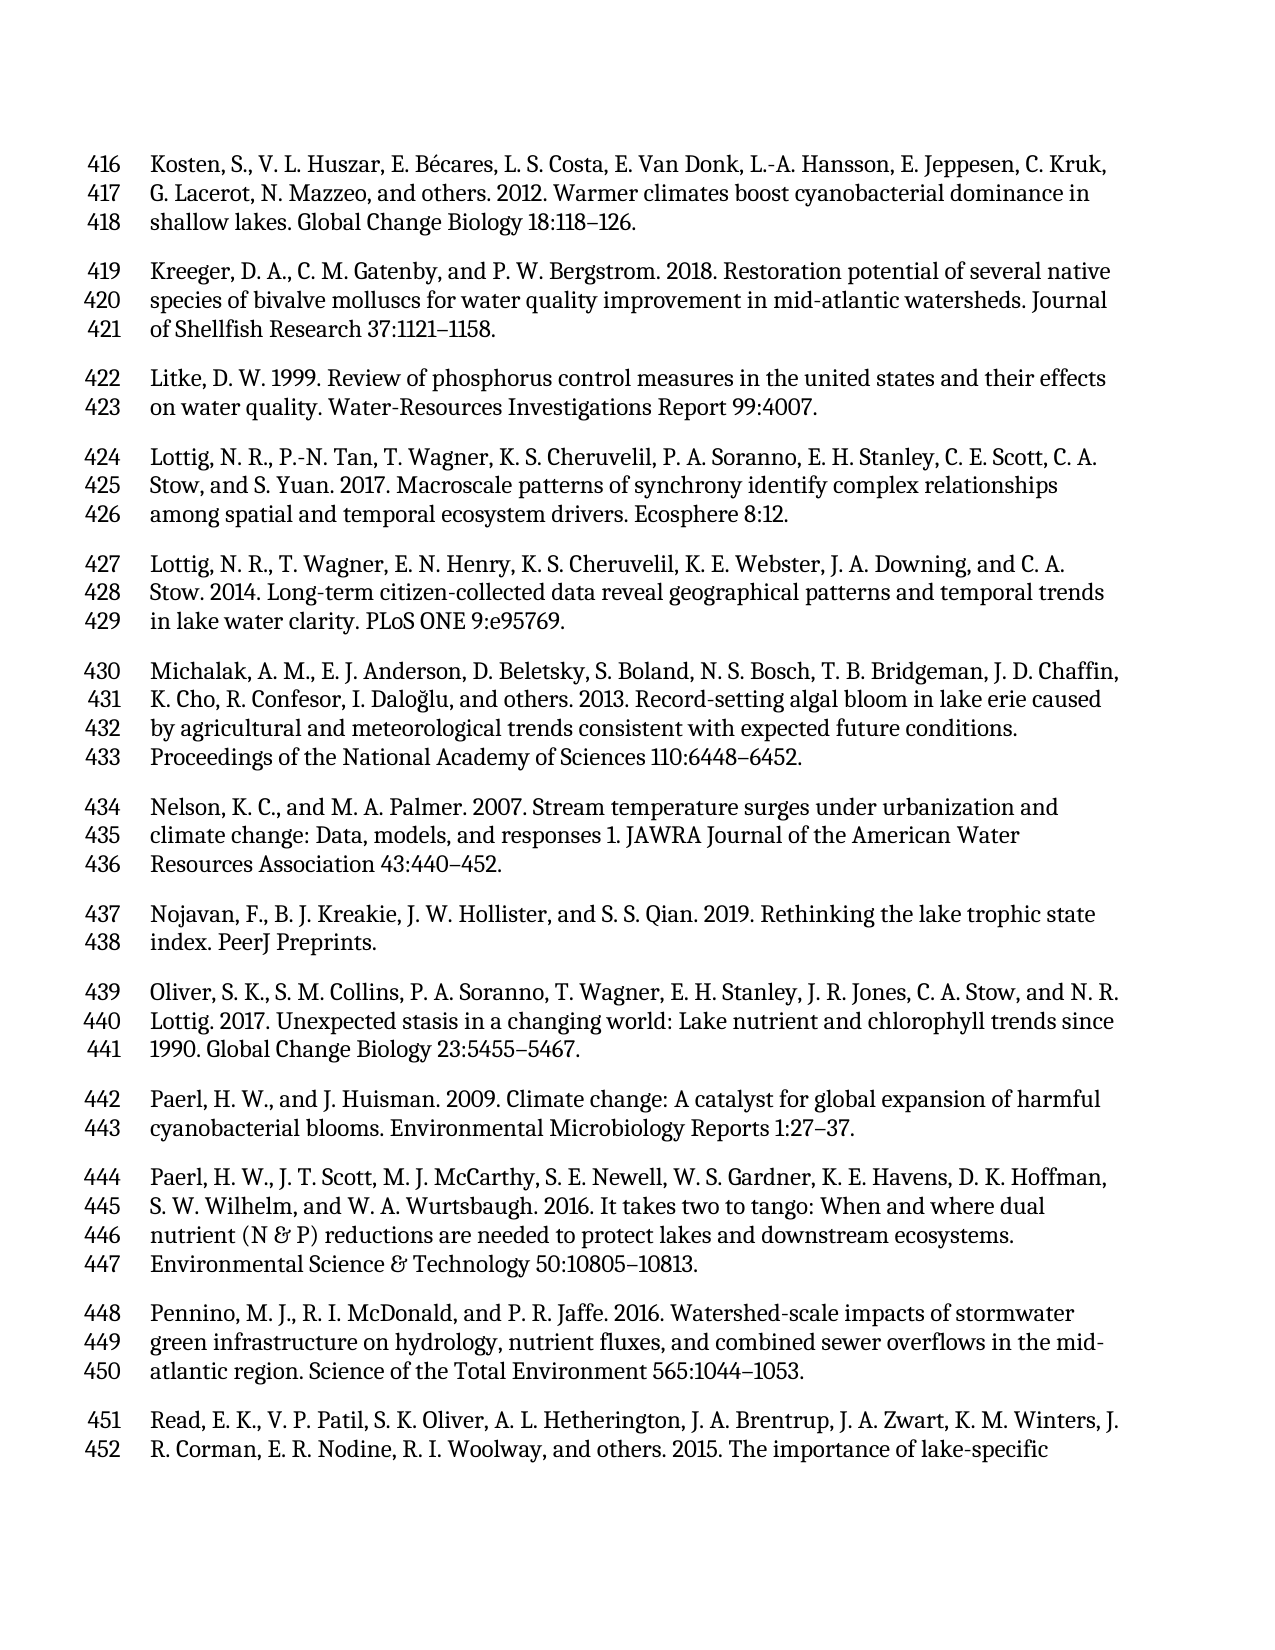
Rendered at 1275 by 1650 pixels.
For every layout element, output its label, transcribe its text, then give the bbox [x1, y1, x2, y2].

text Kosten, S., V. L. Huszar, E. Bécares, L. S. Costa, E. Van Donk, L.-A. Hansson, E. Jeppesen, C. Kruk, G. Lacerot, N. Mazzeo, and others. 2012. Warmer climates boost cyanobacterial dominance in shallow lakes. Global Change Biology 18:118–126. [150, 150, 1125, 236]
text Oliver, S. K., S. M. Collins, P. A. Soranno, T. Wagner, E. H. Stanley, J. R. Jones, C. A. Stow, and N. R. Lottig. 2017. Unexpected stasis in a changing world: Lake nutrient and chlorophyll trends since 1990. Global Change Biology 23:5455–5467. [150, 978, 1125, 1064]
text Litke, D. W. 1999. Review of phosphorus control measures in the united states and their effects on water quality. Water-Resources Investigations Report 99:4007. [150, 364, 1125, 422]
text Nelson, K. C., and M. A. Palmer. 2007. Stream temperature surges under urbanization and climate change: Data, models, and responses 1. JAWRA Journal of the American Water Resources Association 43:440–452. [150, 792, 1125, 879]
text Lottig, N. R., T. Wagner, E. N. Henry, K. S. Cheruvelil, K. E. Webster, J. A. Downing, and C. A. Stow. 2014. Long-term citizen-collected data reveal geographical patterns and temporal trends in lake water clarity. PLoS ONE 9:e95769. [150, 549, 1125, 636]
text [150, 1406, 1125, 1464]
text Kreeger, D. A., C. M. Gatenby, and P. W. Bergstrom. 2018. Restoration potential of several native species of bivalve molluscs for water quality improvement in mid-atlantic watersheds. Journal of Shellfish Research 37:1121–1158. [150, 257, 1125, 343]
text Lottig, N. R., P.-N. Tan, T. Wagner, K. S. Cheruvelil, P. A. Soranno, E. H. Stanley, C. E. Scott, C. A. Stow, and S. Yuan. 2017. Macroscale patterns of synchrony identify complex relationships among spatial and temporal ecosystem drivers. Ecosphere 8:12. [150, 442, 1125, 529]
text Paerl, H. W., and J. Huisman. 2009. Climate change: A catalyst for global expansion of harmful cyanobacterial blooms. Environmental Microbiology Reports 1:27–37. [150, 1085, 1125, 1142]
text Paerl, H. W., J. T. Scott, M. J. McCarthy, S. E. Newell, W. S. Gardner, K. E. Havens, D. K. Hoffman, S. W. Wilhelm, and W. A. Wurtsbaugh. 2016. It takes two to tango: When and where dual nutrient (N & P) reductions are needed to protect lakes and downstream ecosystems. Environmental Science & Technology 50:10805–10813. [150, 1163, 1125, 1278]
text Pennino, M. J., R. I. McDonald, and P. R. Jaffe. 2016. Watershed-scale impacts of stormwater green infrastructure on hydrology, nutrient fluxes, and combined sewer overflows in the mid-atlantic region. Science of the Total Environment 565:1044–1053. [150, 1299, 1125, 1385]
text Nojavan, F., B. J. Kreakie, J. W. Hollister, and S. S. Qian. 2019. Rethinking the lake trophic state index. PeerJ Preprints. [150, 899, 1125, 957]
text Michalak, A. M., E. J. Anderson, D. Beletsky, S. Boland, N. S. Bosch, T. B. Bridgeman, J. D. Chaffin, K. Cho, R. Confesor, I. Daloğlu, and others. 2013. Record-setting algal bloom in lake erie caused by agricultural and meteorological trends consistent with expected future conditions. Proceedings of the National Academy of Sciences 110:6448–6452. [150, 657, 1125, 772]
